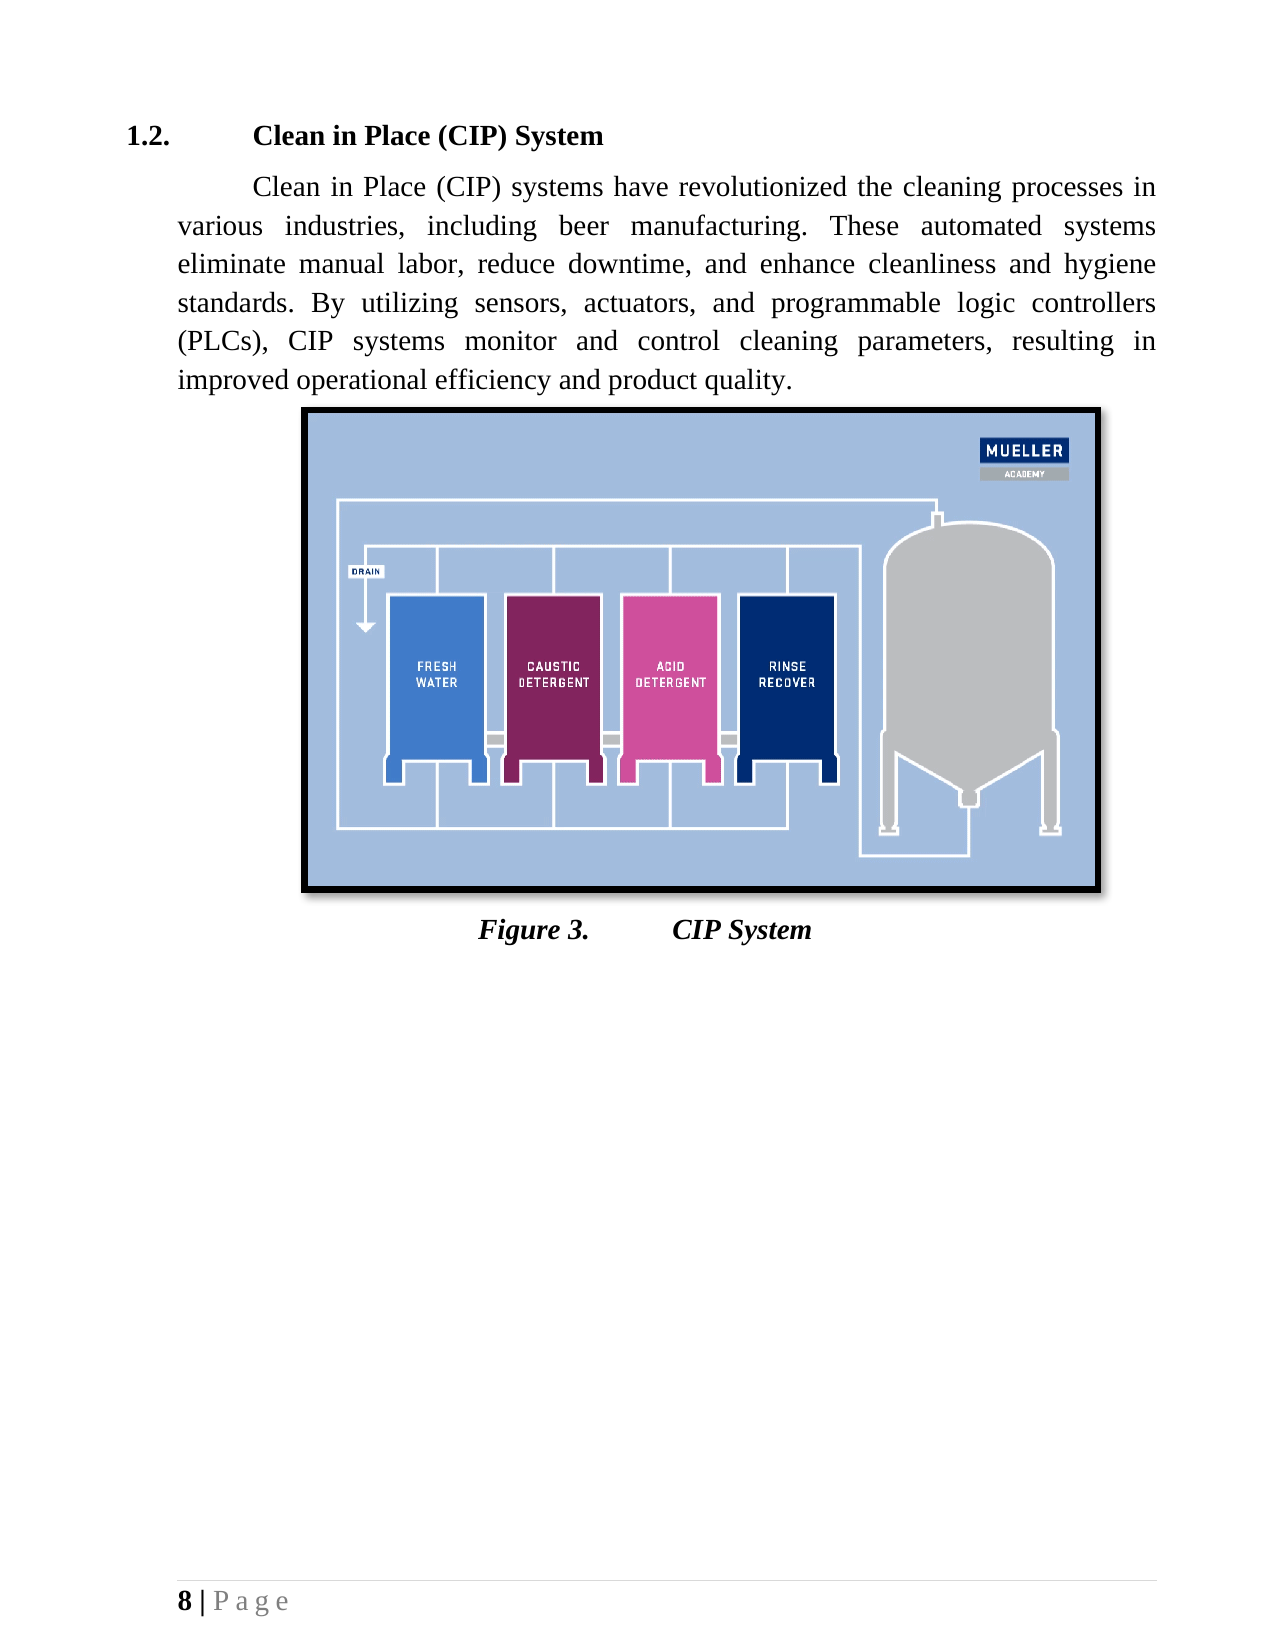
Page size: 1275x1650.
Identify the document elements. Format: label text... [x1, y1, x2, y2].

picture [308, 413, 1095, 886]
list Clean in Place (CIP) systems have revolutionized the cleaning processes in various industries, including beer manufacturing. These automated systems eliminate manual labor, reduce downtime, and enhance cleanliness and hygiene standards. By utilizing sensors, actuators, and programmable logic controllers (PLCs), CIP systems monitor and control cleaning parameters, resulting in improved operational efficiency and product quality. [177, 169, 1157, 395]
text Clean in Place (CIP) System [177, 118, 1157, 152]
text CIP System [252, 912, 1157, 945]
